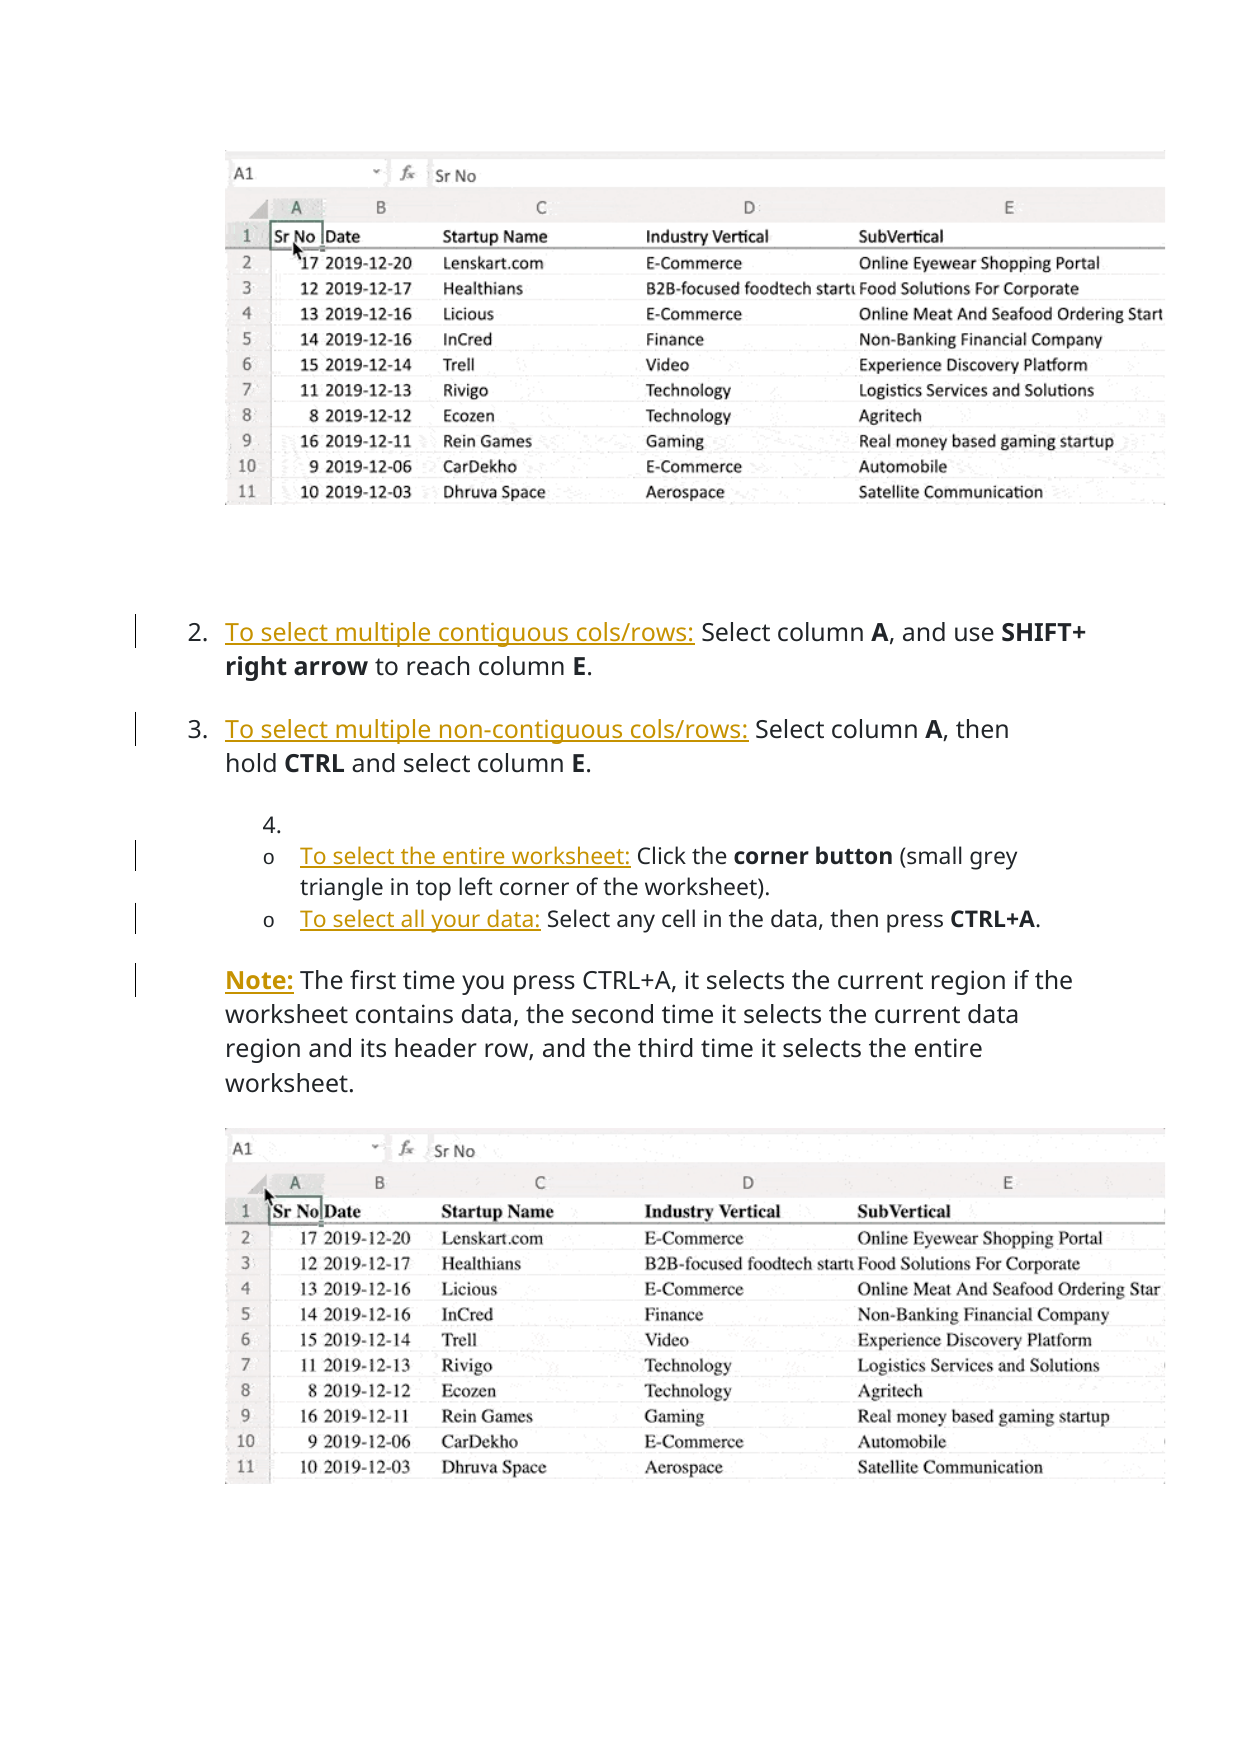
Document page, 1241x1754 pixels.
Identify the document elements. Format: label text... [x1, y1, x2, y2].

picture [225, 150, 1166, 505]
picture [225, 1128, 1166, 1484]
text The first time you press CTRL+A, it selects the current region if the worksheet contains data, the second time it selects the current data region and its header row, and the third time it selects the entire worksheet. [225, 963, 1090, 1099]
list Select any cell in the data, then press CTRL+A. [262, 903, 1090, 934]
list Select column A, then hold CTRL and select column E. [187, 712, 1090, 780]
list Click the corner button (small grey triangle in top left corner of the worksheet). [262, 840, 1090, 903]
list Select column A, and use SHIFT+ right arrow to reach column E. [187, 614, 1090, 682]
